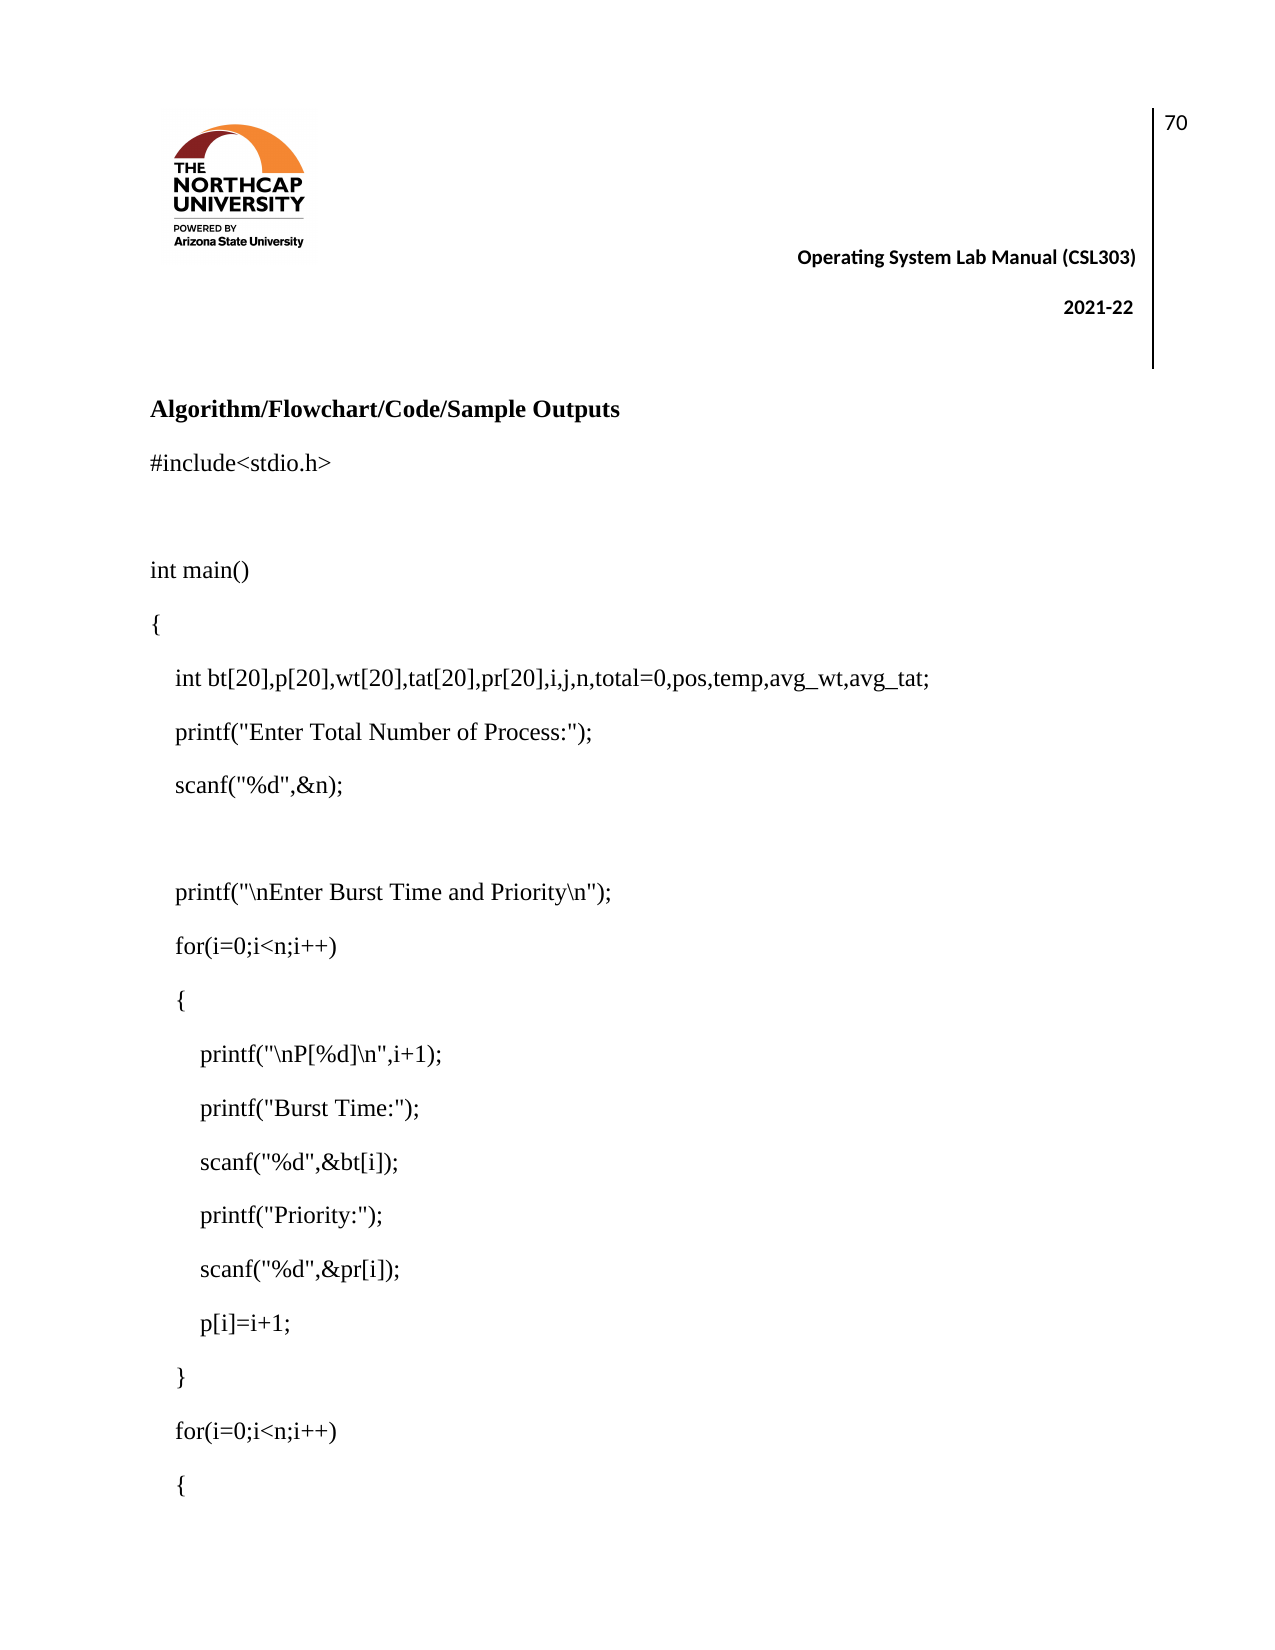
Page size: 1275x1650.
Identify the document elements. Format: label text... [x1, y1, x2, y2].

text } [150, 1362, 1125, 1391]
text printf("Priority:"); [150, 1200, 1125, 1229]
text { [150, 985, 1125, 1014]
text scanf("%d",&n); [150, 770, 1125, 799]
text Algorithm/Flowchart/Code/Sample Outputs [150, 394, 1125, 423]
text #include<stdio.h> [150, 448, 1125, 477]
text int bt[20],p[20],wt[20],tat[20],pr[20],i,j,n,total=0,pos,temp,avg_wt,avg_tat; [150, 663, 1125, 691]
picture [161, 108, 318, 265]
text int main() [150, 555, 1125, 584]
text for(i=0;i<n;i++) [150, 931, 1125, 960]
text { [150, 1470, 1125, 1498]
text { [150, 609, 1125, 638]
text printf("\nEnter Burst Time and Priority\n"); [150, 877, 1125, 906]
text scanf("%d",&bt[i]); [150, 1147, 1125, 1175]
text printf("\nP[%d]\n",i+1); [150, 1039, 1125, 1068]
text p[i]=i+1; [150, 1308, 1125, 1337]
text printf("Enter Total Number of Process:"); [150, 717, 1125, 745]
text for(i=0;i<n;i++) [150, 1416, 1125, 1444]
text printf("Burst Time:"); [150, 1093, 1125, 1121]
text scanf("%d",&pr[i]); [150, 1254, 1125, 1283]
